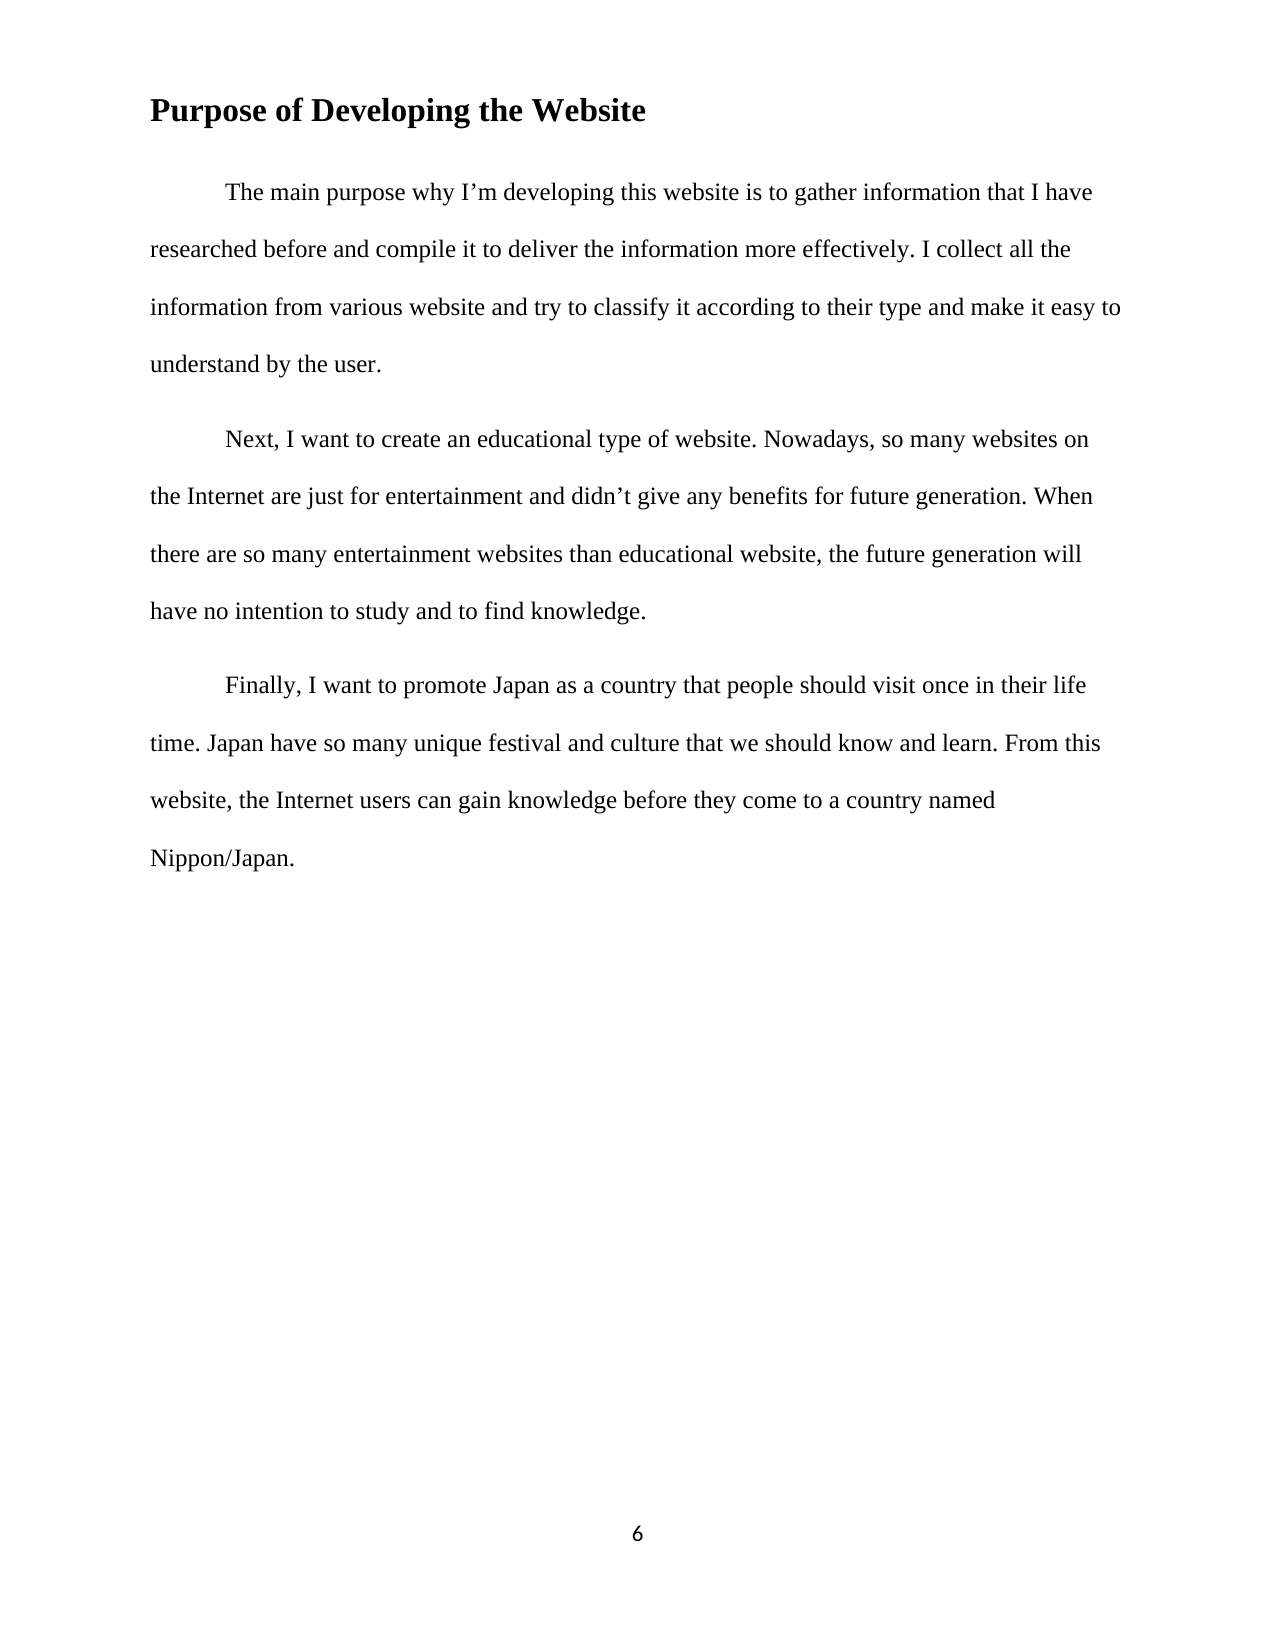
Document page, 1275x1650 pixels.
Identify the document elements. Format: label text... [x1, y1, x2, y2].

text Next, I want to create an educational type of website. Nowadays, so many websites on the Internet are just for entertainment and didn’t give any benefits for future generation. When there are so many entertainment websites than educational website, the future generation will have no intention to study and to find knowledge. [150, 424, 1125, 625]
text The main purpose why I’m developing this website is to gather information that I have researched before and compile it to deliver the information more effectively. I collect all the information from various website and try to classify it according to their type and make it easy to understand by the user. [150, 177, 1125, 378]
subtitle Purpose of Developing the Website [150, 91, 1125, 129]
text Finally, I want to promote Japan as a country that people should visit once in their life time. Japan have so many unique festival and culture that we should know and learn. From this website, the Internet users can gain knowledge before they come to a country named Nippon/Japan. [150, 670, 1125, 872]
